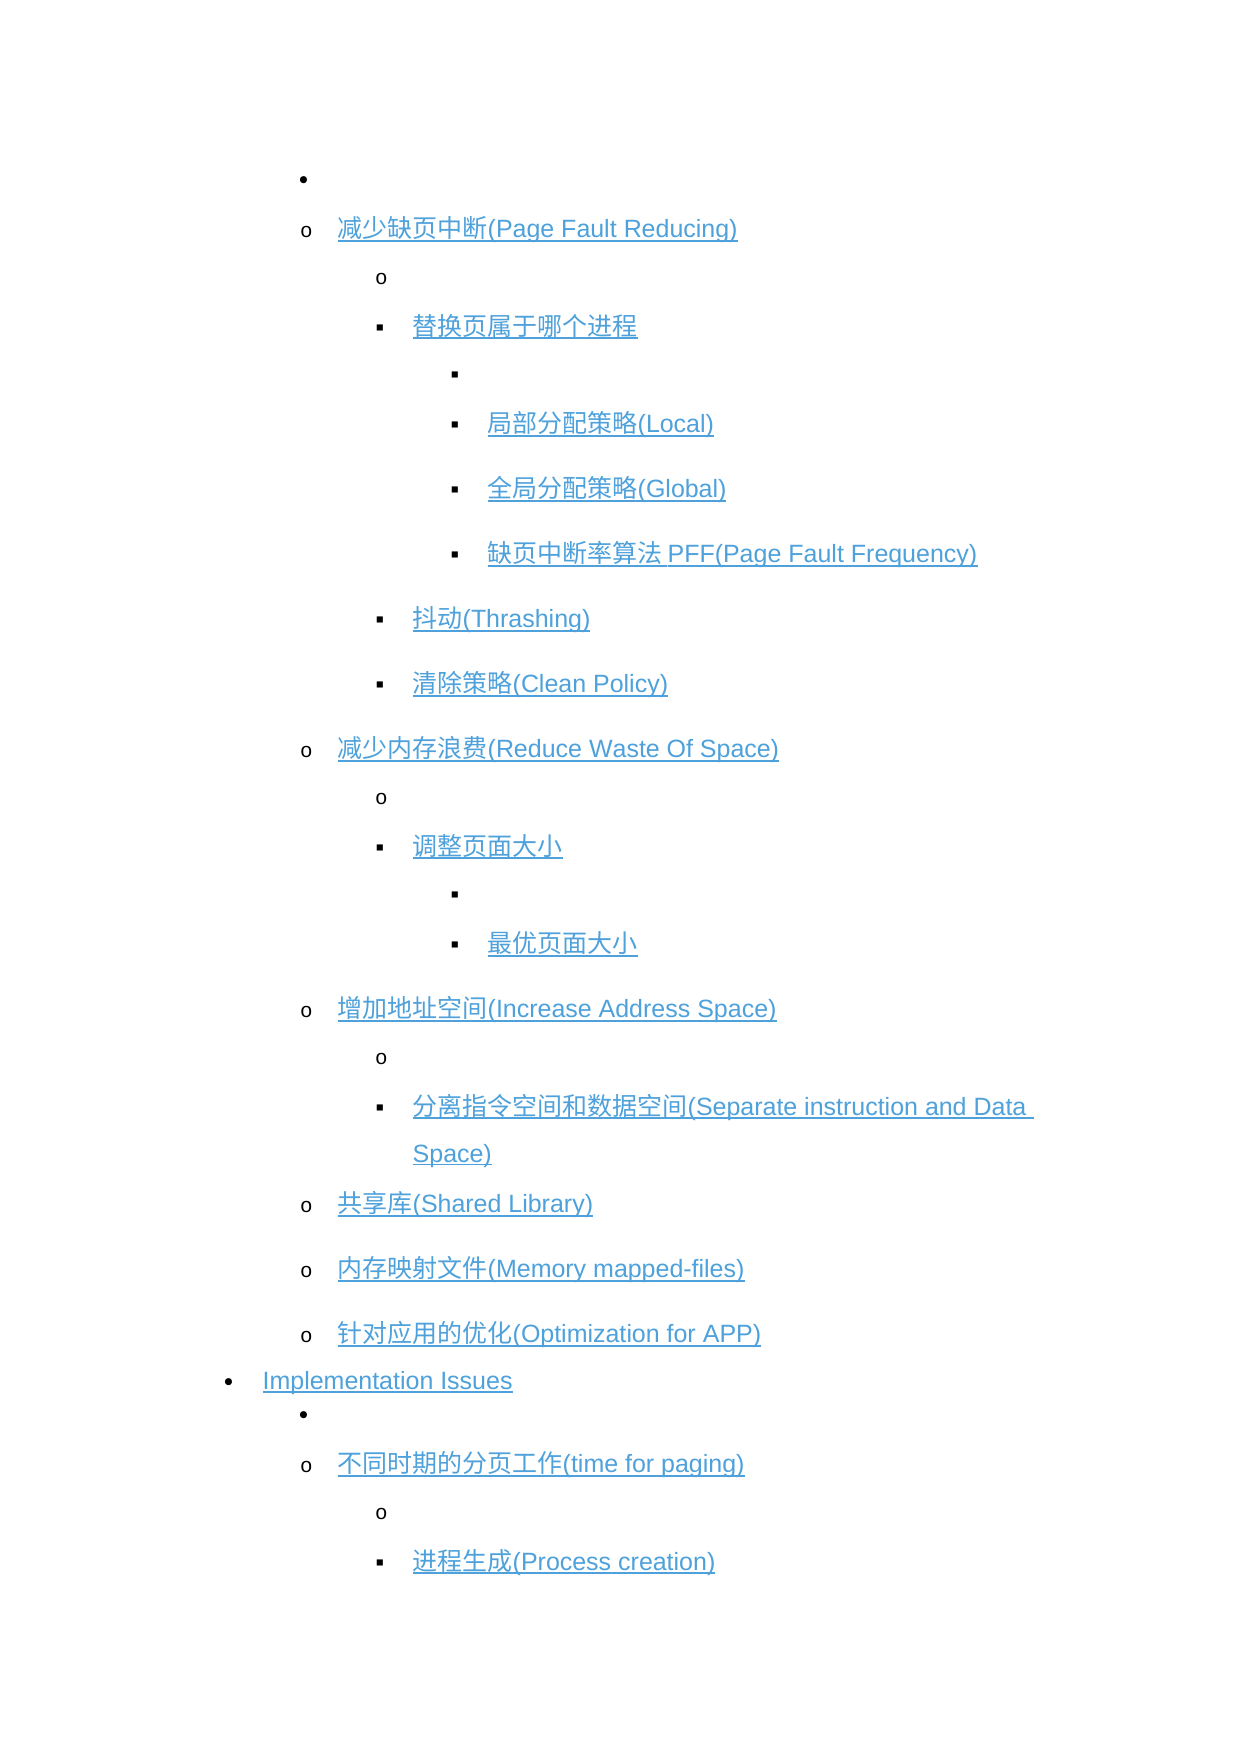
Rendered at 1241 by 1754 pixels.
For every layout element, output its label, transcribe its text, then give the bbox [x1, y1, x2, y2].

list 调整页面大小 [375, 812, 1053, 877]
list 分离指令空间和数据空间(Separate instruction and Data Space) [375, 1072, 1053, 1169]
list 抖动(Thrashing) [375, 584, 1053, 649]
list 缺页中断率算法PFF(Page Fault Frequency) [450, 519, 1053, 584]
list 减少内存浪费(Reduce Waste Of Space) [300, 714, 1053, 779]
list 减少缺页中断(Page Fault Reducing) [300, 194, 1053, 259]
list 清除策略(Clean Policy) [375, 649, 1053, 714]
list 内存映射文件(Memory mapped-files) [300, 1234, 1053, 1299]
list 进程生成(Process creation) [375, 1527, 1053, 1592]
list 局部分配策略(Local) [450, 389, 1053, 454]
list 增加地址空间(Increase Address Space) [300, 974, 1053, 1039]
list 替换页属于哪个进程 [375, 292, 1053, 357]
list 全局分配策略(Global) [450, 454, 1053, 519]
list 最优页面大小 [450, 909, 1053, 974]
list 针对应用的优化(Optimization for APP) [300, 1299, 1053, 1364]
list Implementation Issues [225, 1364, 1053, 1397]
list 不同时期的分页工作(time for paging) [300, 1429, 1053, 1494]
list 共享库(Shared Library) [300, 1169, 1053, 1234]
